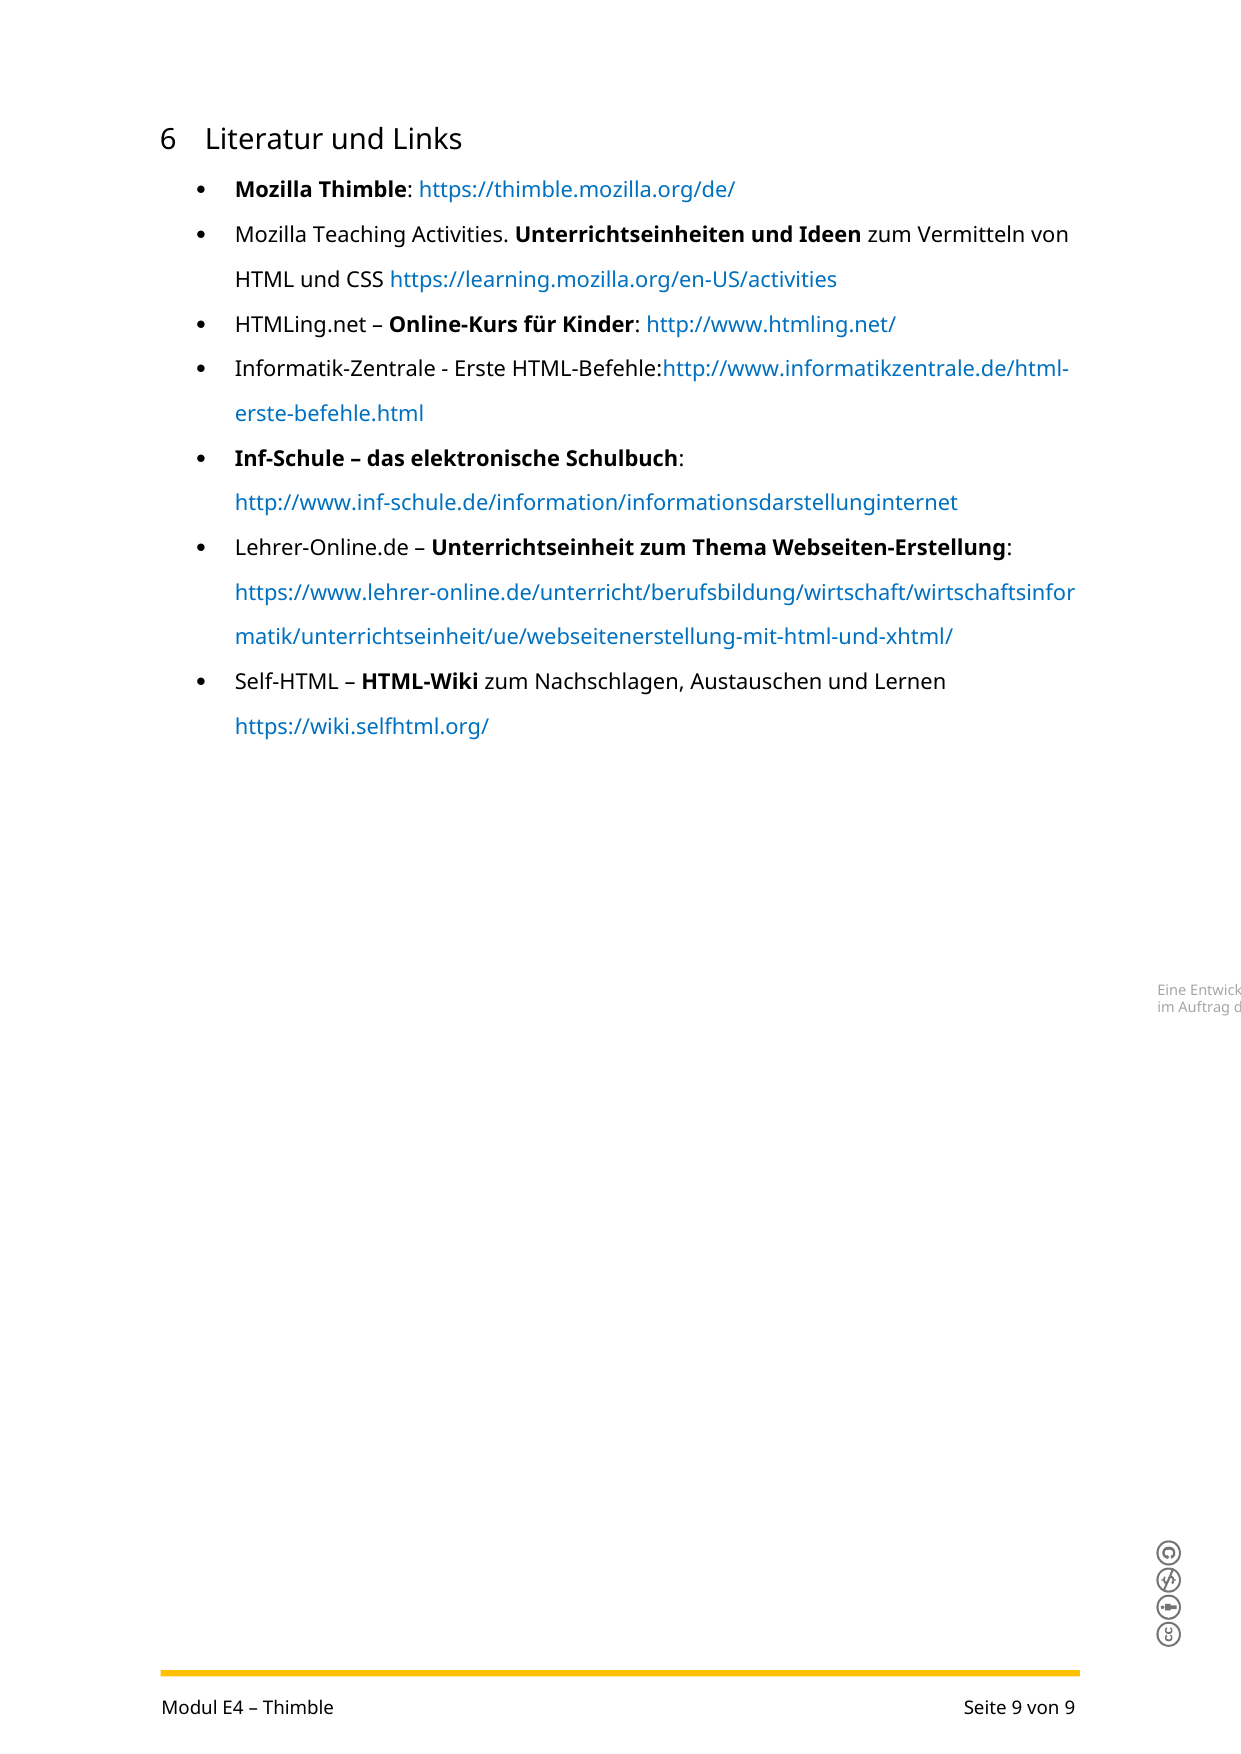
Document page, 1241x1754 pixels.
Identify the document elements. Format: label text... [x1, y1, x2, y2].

list HTMLing.net – Online-Kurs für Kinder: http://www.htmling.net/ [197, 308, 1081, 338]
list Lehrer-Online.de – Unterrichtseinheit zum Thema Webseiten-Erstellung: https://www.lehrer-online.de/unterricht/berufsbildung/wirtschaft/wirtschaftsinformatik/unterrichtseinheit/ue/webseitenerstellung-mit-html-und-xhtml/ [197, 532, 1081, 651]
list Mozilla Teaching Activities. Unterrichtseinheiten und Ideen zum Vermitteln von HTML und CSS https://learning.mozilla.org/en-US/activities [197, 219, 1081, 294]
subtitle Literatur und Links [159, 118, 1081, 158]
list Informatik-Zentrale - Erste HTML-Befehle:http://www.informatikzentrale.de/html-erste-befehle.html [197, 353, 1081, 428]
list Self-HTML – HTML-Wiki zum Nachschlagen, Austauschen und Lernen https://wiki.selfhtml.org/ [197, 666, 1081, 741]
list Mozilla Thimble: https://thimble.mozilla.org/de/ [197, 174, 1081, 204]
list Inf-Schule – das elektronische Schulbuch: http://www.inf-schule.de/information/informationsdarstellunginternet [197, 443, 1081, 517]
